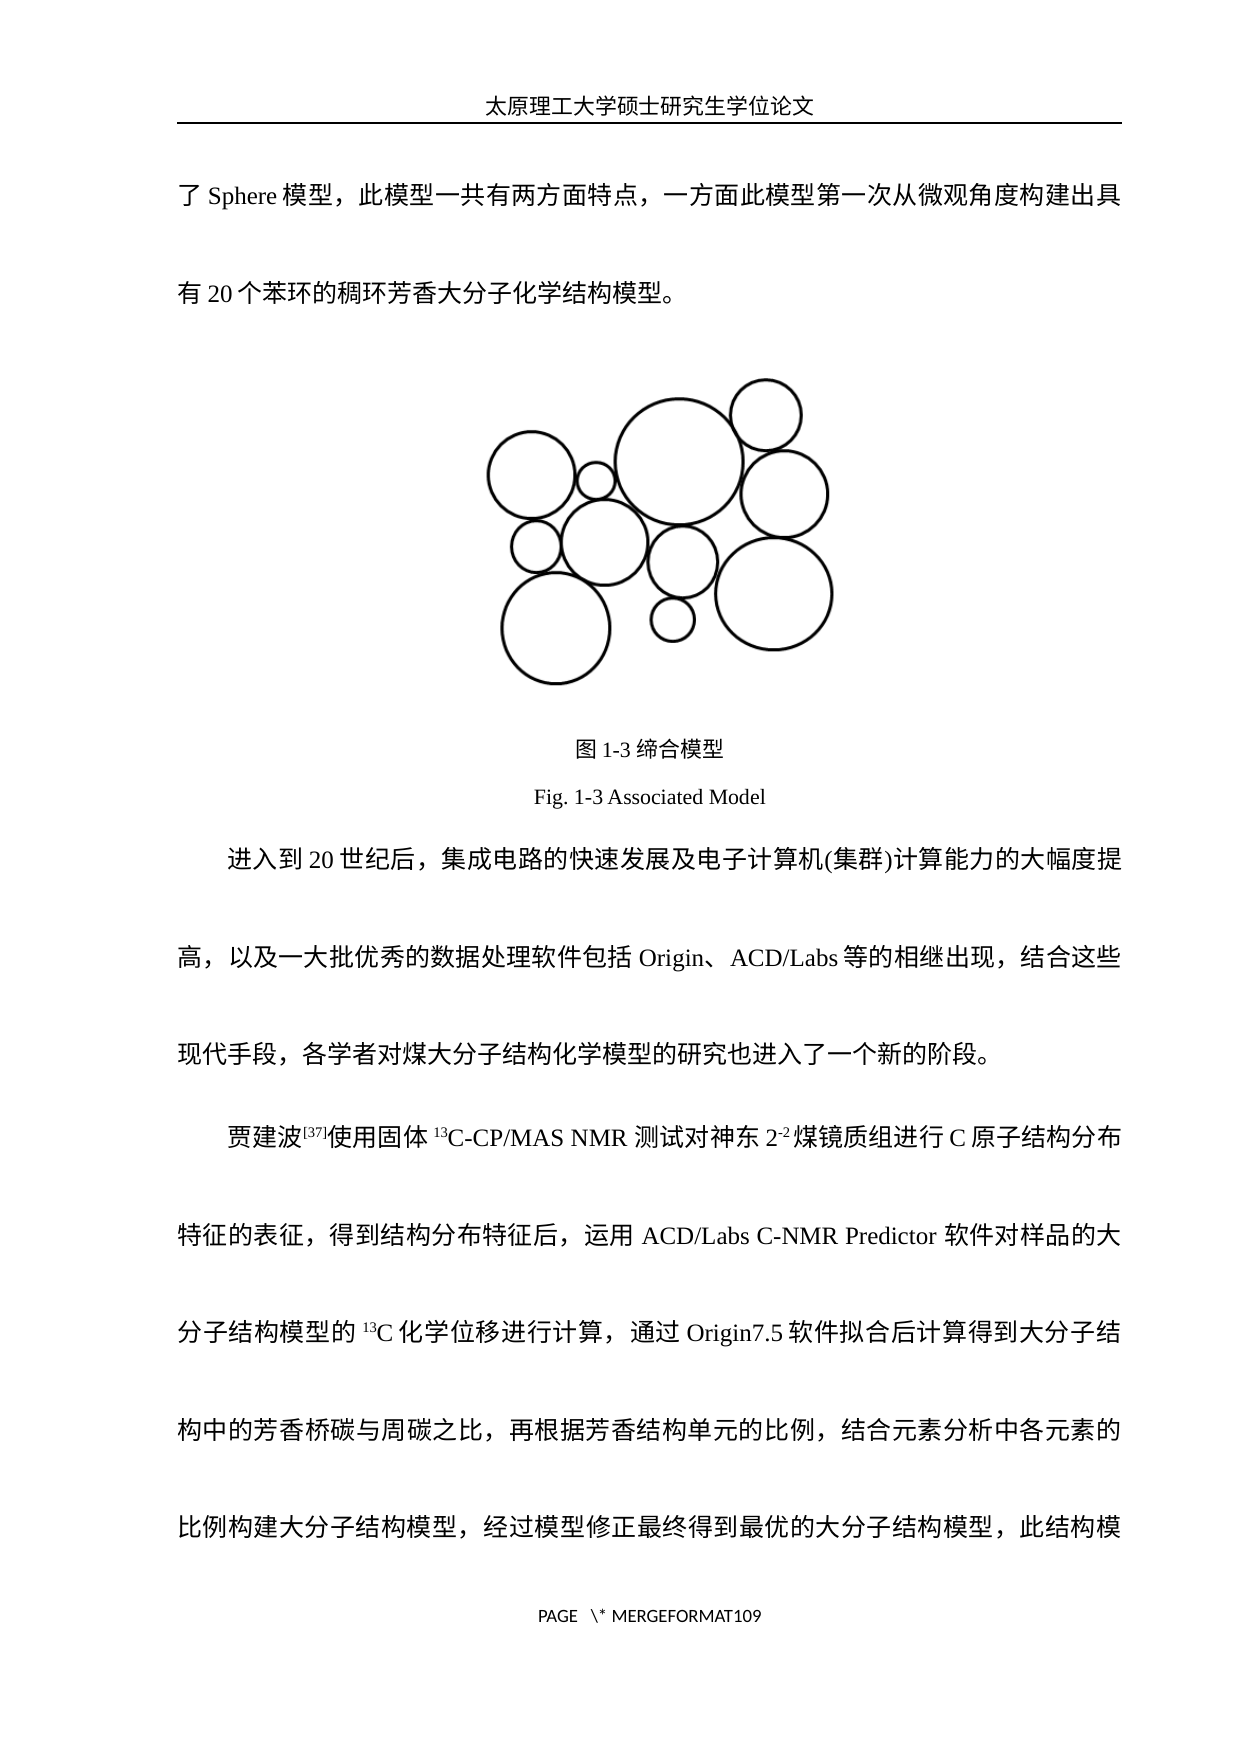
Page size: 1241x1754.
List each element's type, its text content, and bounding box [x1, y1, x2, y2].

text Fig. 1-3 Associated Model [177, 780, 1122, 813]
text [177, 161, 1122, 324]
picture [420, 341, 880, 716]
text 图1-3 缔合模型 [177, 732, 1122, 764]
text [177, 1103, 1122, 1558]
text 进入到20世纪后，集成电路的快速发展及电子计算机(集群)计算能力的大幅度提高，以及一大批优秀的数据处理软件包括Origin、ACD/Labs等的相继出现，结合这些现代手段，各学者对煤大分子结构化学模型的研究也进入了一个新的阶段。 [177, 825, 1122, 1085]
